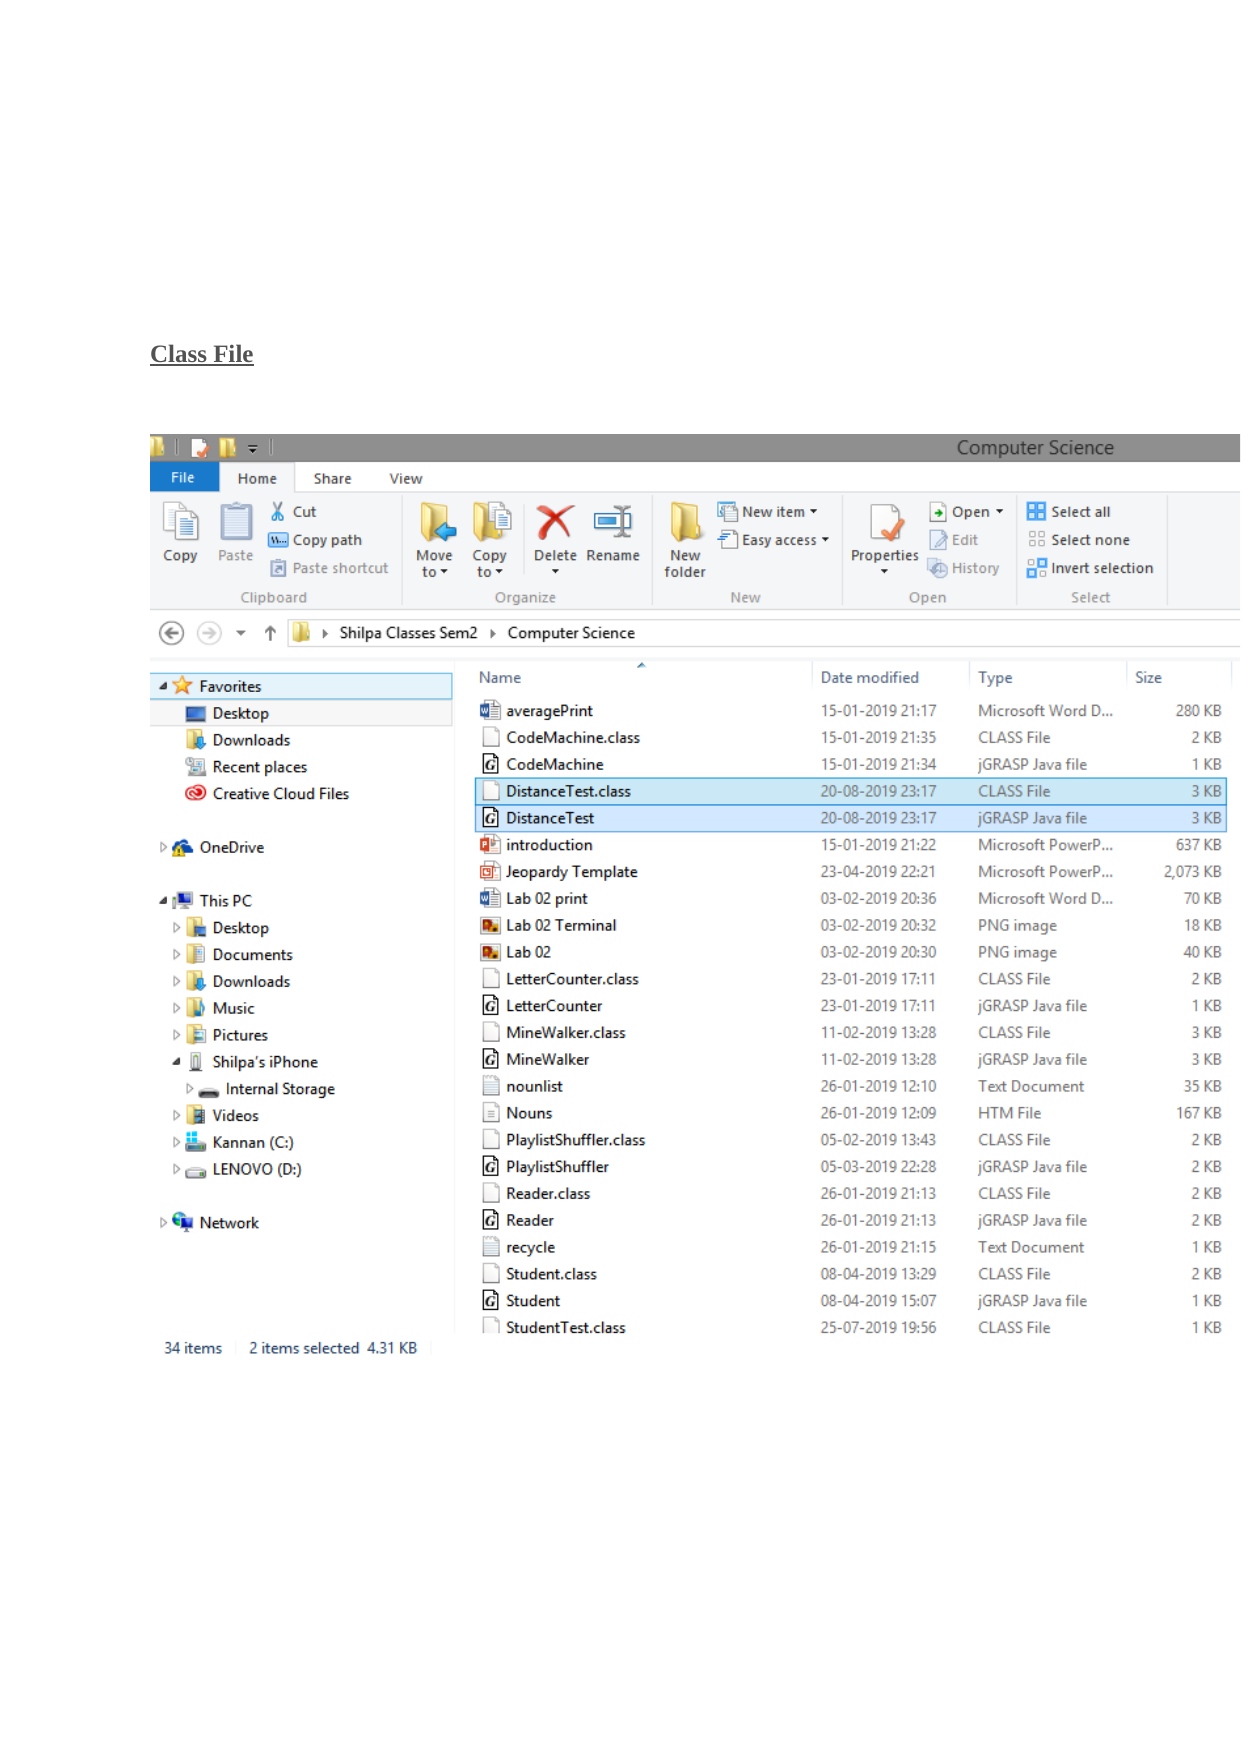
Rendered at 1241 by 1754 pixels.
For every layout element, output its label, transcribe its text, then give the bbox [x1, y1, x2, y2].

text Class File [150, 339, 1090, 368]
picture [150, 434, 1241, 1360]
